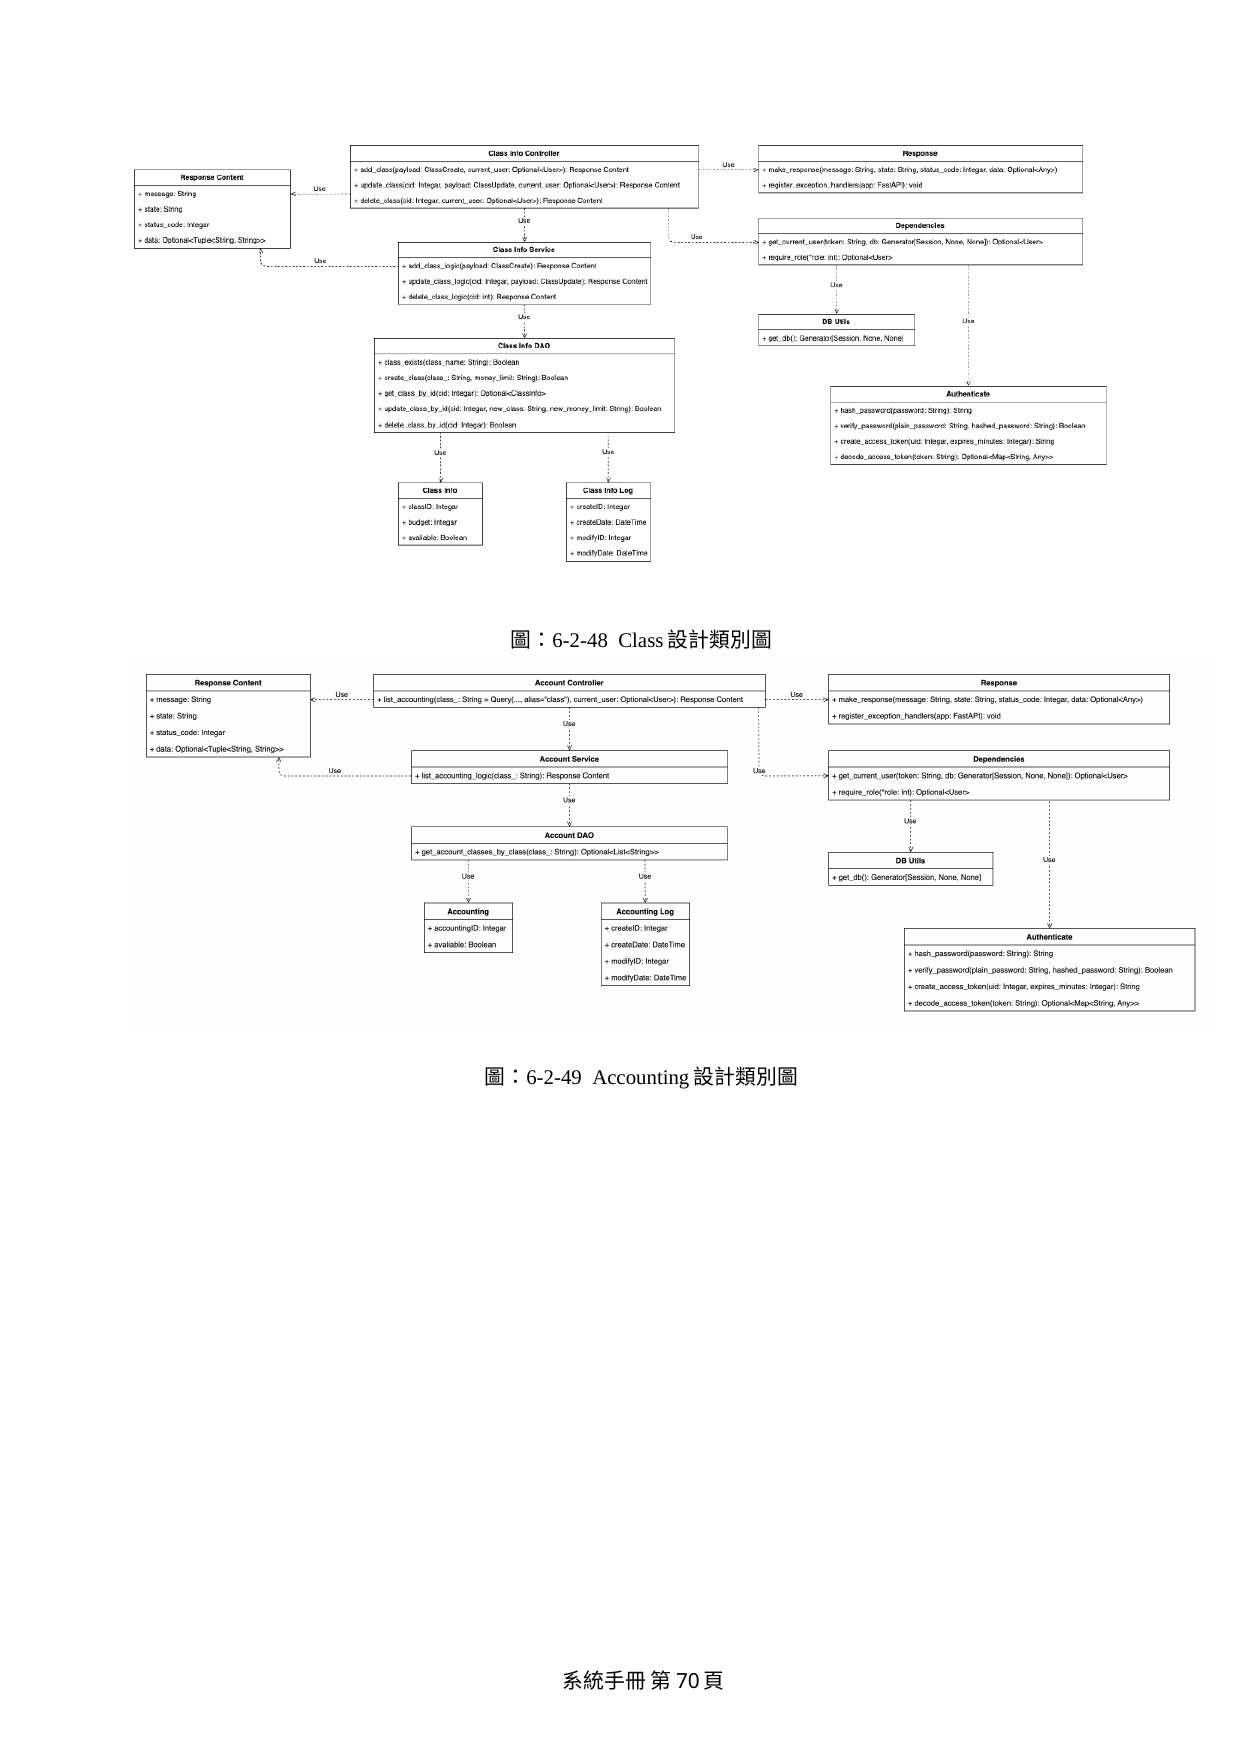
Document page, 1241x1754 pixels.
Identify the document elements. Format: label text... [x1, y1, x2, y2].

picture [130, 658, 1211, 1029]
picture [91, 102, 1149, 605]
